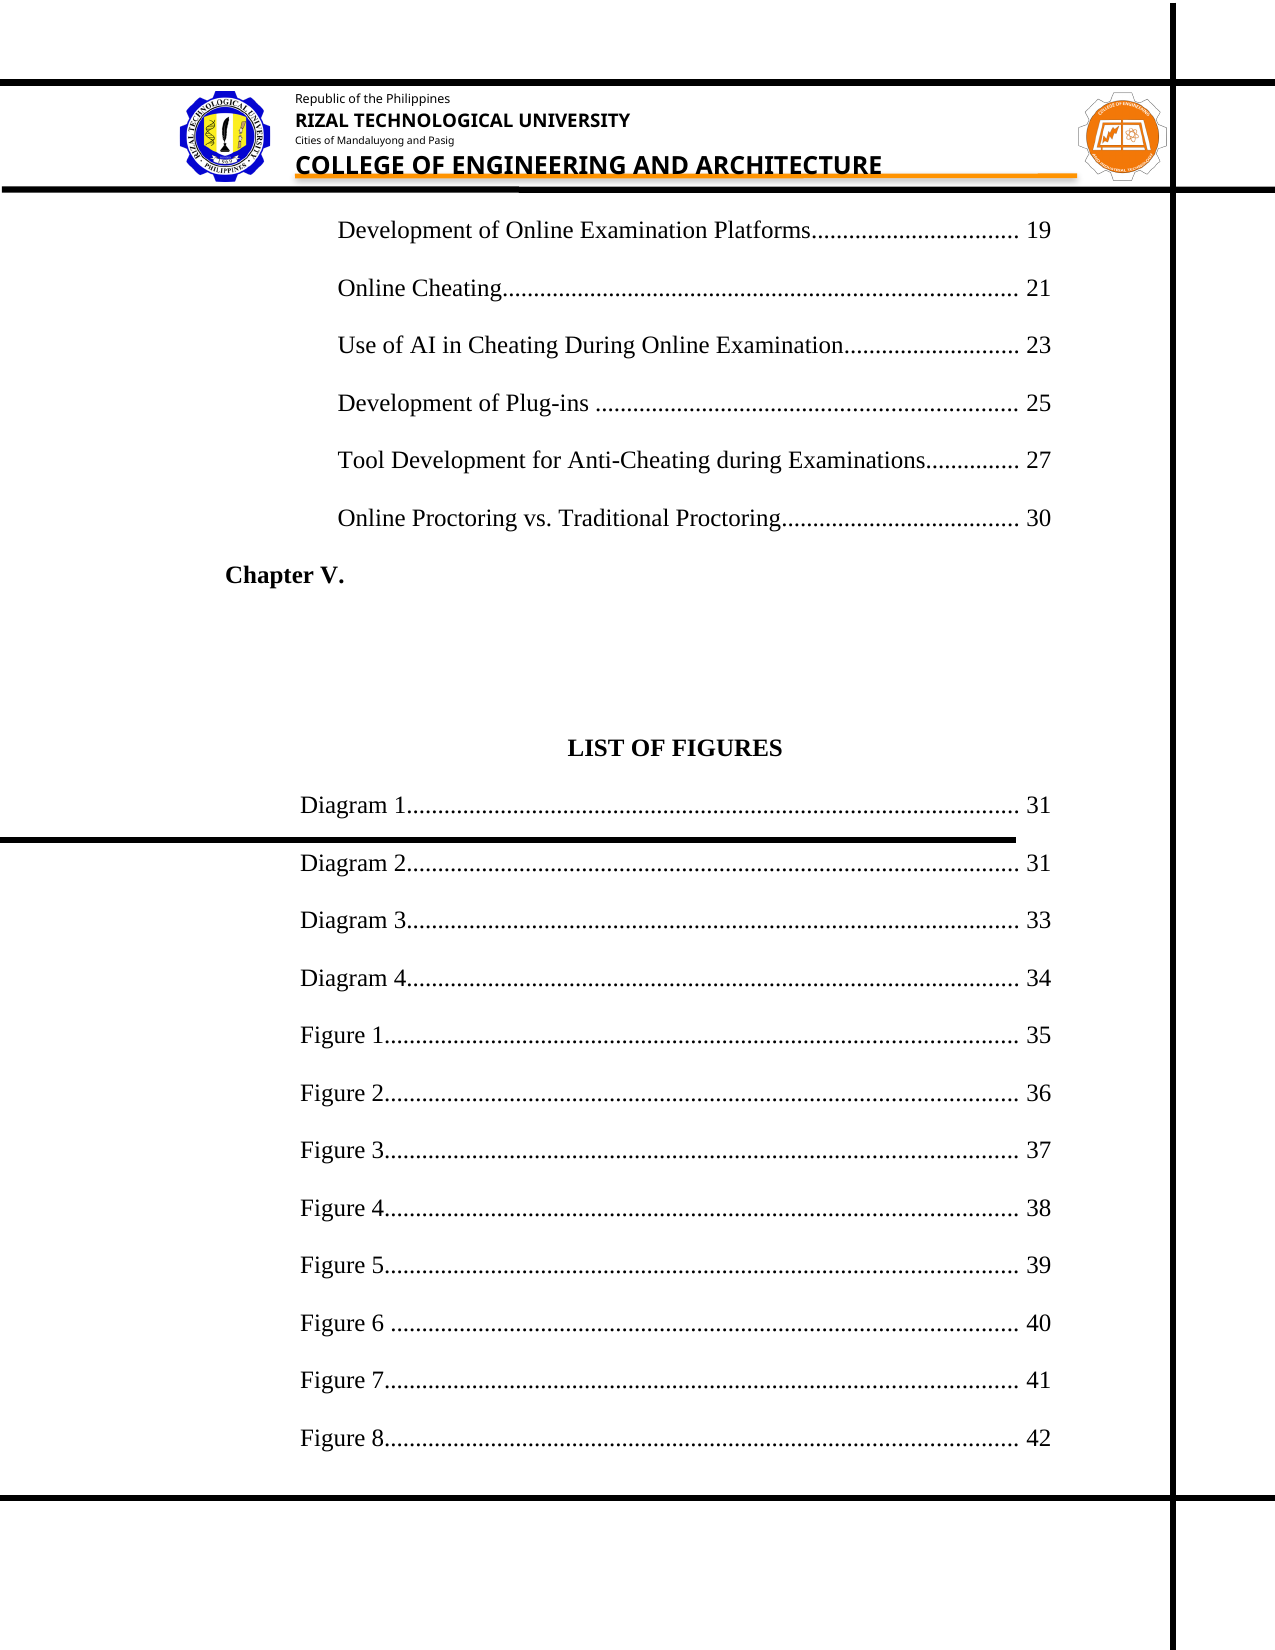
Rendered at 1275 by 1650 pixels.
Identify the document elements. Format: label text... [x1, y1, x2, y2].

list Online Cheating 21 [337, 273, 1125, 302]
text Figure 6 40 [300, 1308, 1125, 1337]
text Figure 2 36 [300, 1078, 1125, 1107]
text Figure 7 41 [300, 1365, 1125, 1394]
text Diagram 1 31 [300, 790, 1125, 819]
text Figure 3 37 [300, 1135, 1125, 1164]
text Diagram 3 33 [300, 905, 1125, 934]
list Tool Development for Anti-Cheating during Examinations 27 [337, 445, 1125, 474]
text Figure 4 38 [300, 1193, 1125, 1222]
text Chapter V. [225, 560, 1125, 589]
picture [1076, 89, 1169, 182]
list Development of Plug-ins 25 [337, 388, 1125, 417]
text Diagram 2 31 [300, 848, 1125, 877]
list Use of AI in Cheating During Online Examination 23 [337, 330, 1125, 359]
text LIST OF FIGURES [225, 733, 1125, 762]
list Online Proctoring vs. Traditional Proctoring 30 [337, 503, 1125, 532]
list Development of Online Examination Platforms 19 [337, 215, 1125, 244]
text Figure 5 39 [300, 1250, 1125, 1279]
text Diagram 4 34 [300, 963, 1125, 992]
picture [179, 91, 271, 182]
text Figure 8 42 [300, 1423, 1125, 1452]
text Figure 1 35 [300, 1020, 1125, 1049]
